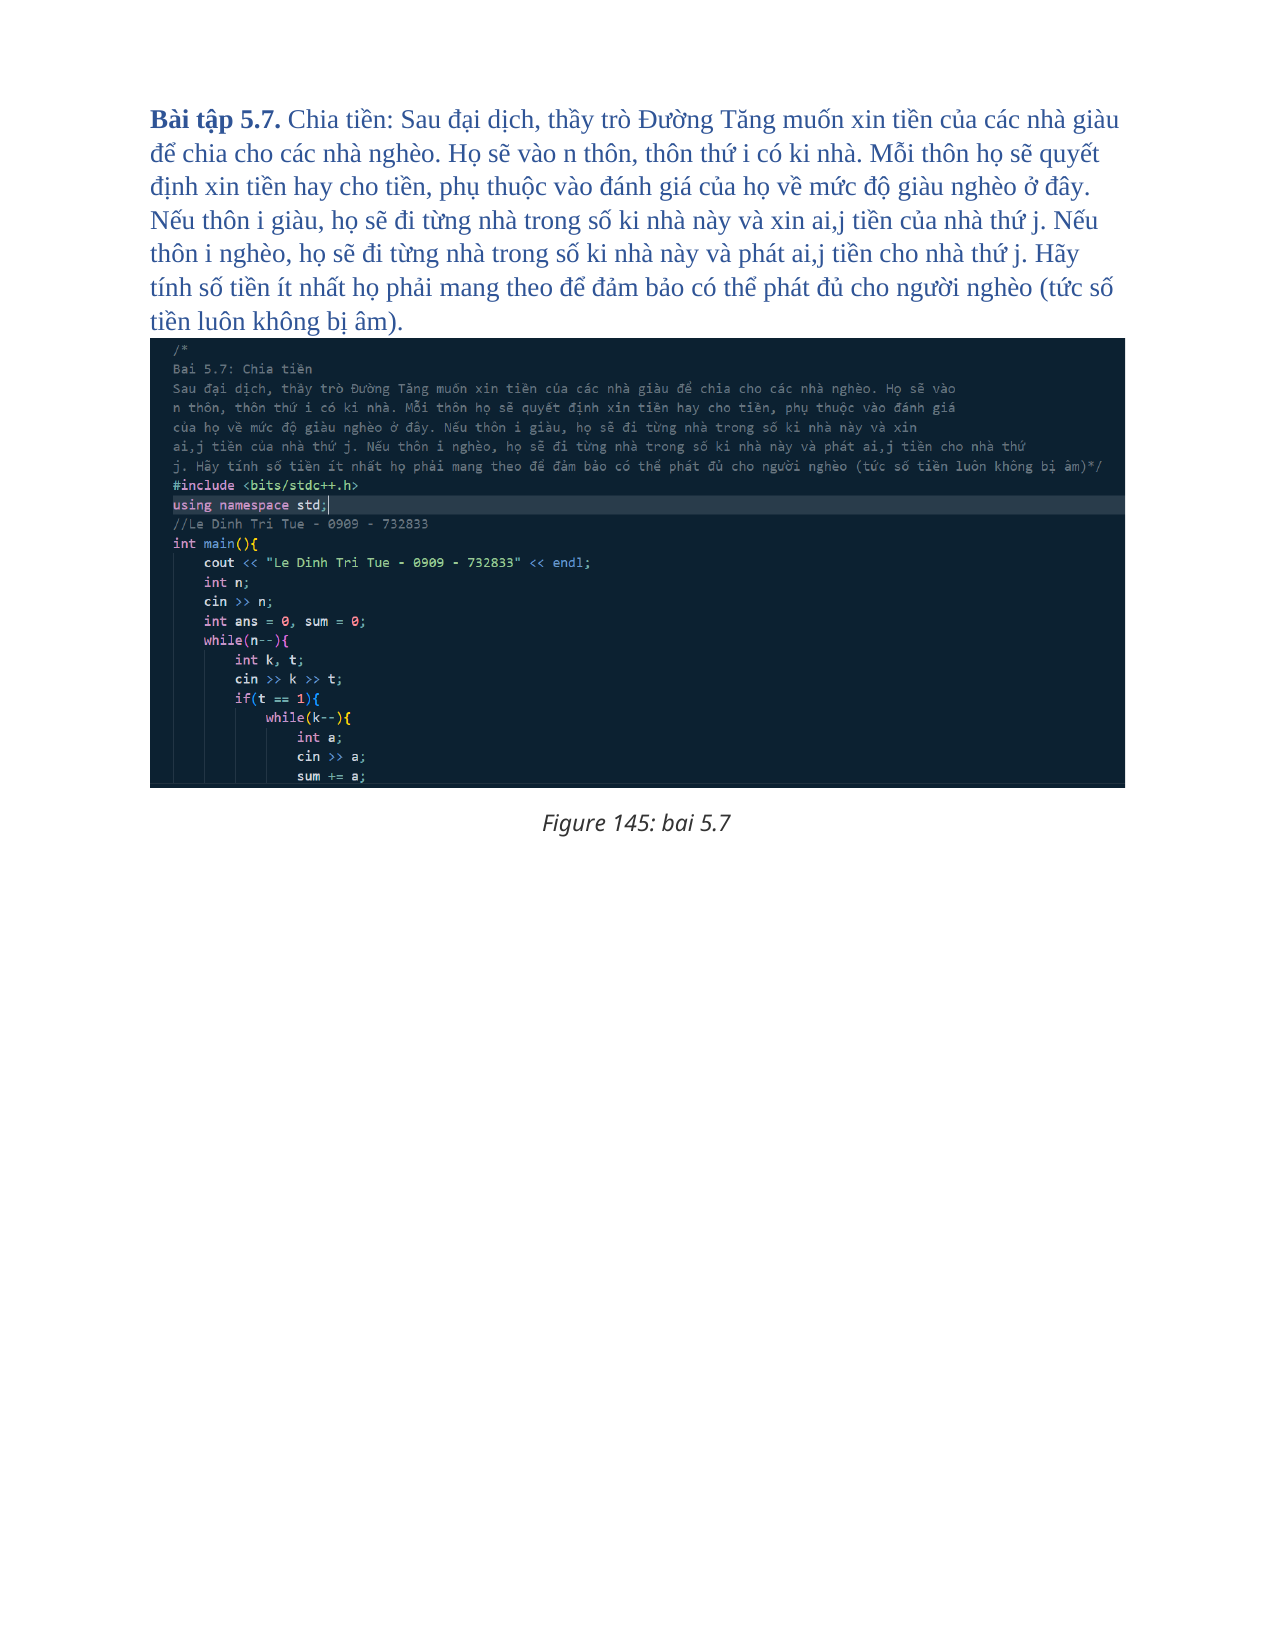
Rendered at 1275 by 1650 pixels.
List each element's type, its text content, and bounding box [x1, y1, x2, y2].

subtitle Bài tập 5.7. Chia tiền: Sau đại dịch, thầy trò Đường Tăng muốn xin tiền của các nhà giàu để chia cho các nhà nghèo. Họ sẽ vào n thôn, thôn thứ i có ki nhà. Mỗi thôn họ sẽ quyết định xin tiền hay cho tiền, phụ thuộc vào đánh giá của họ về mức độ giàu nghèo ở đây. Nếu thôn i giàu, họ sẽ đi từng nhà trong số ki nhà này và xin ai,j tiền của nhà thứ j. Nếu thôn i nghèo, họ sẽ đi từng nhà trong số ki nhà này và phát ai,j tiền cho nhà thứ j. Hãy tính số tiền ít nhất họ phải mang theo để đảm bảo có thể phát đủ cho người nghèo (tức số tiền luôn không bị âm). [150, 103, 1125, 336]
picture [150, 338, 1125, 788]
